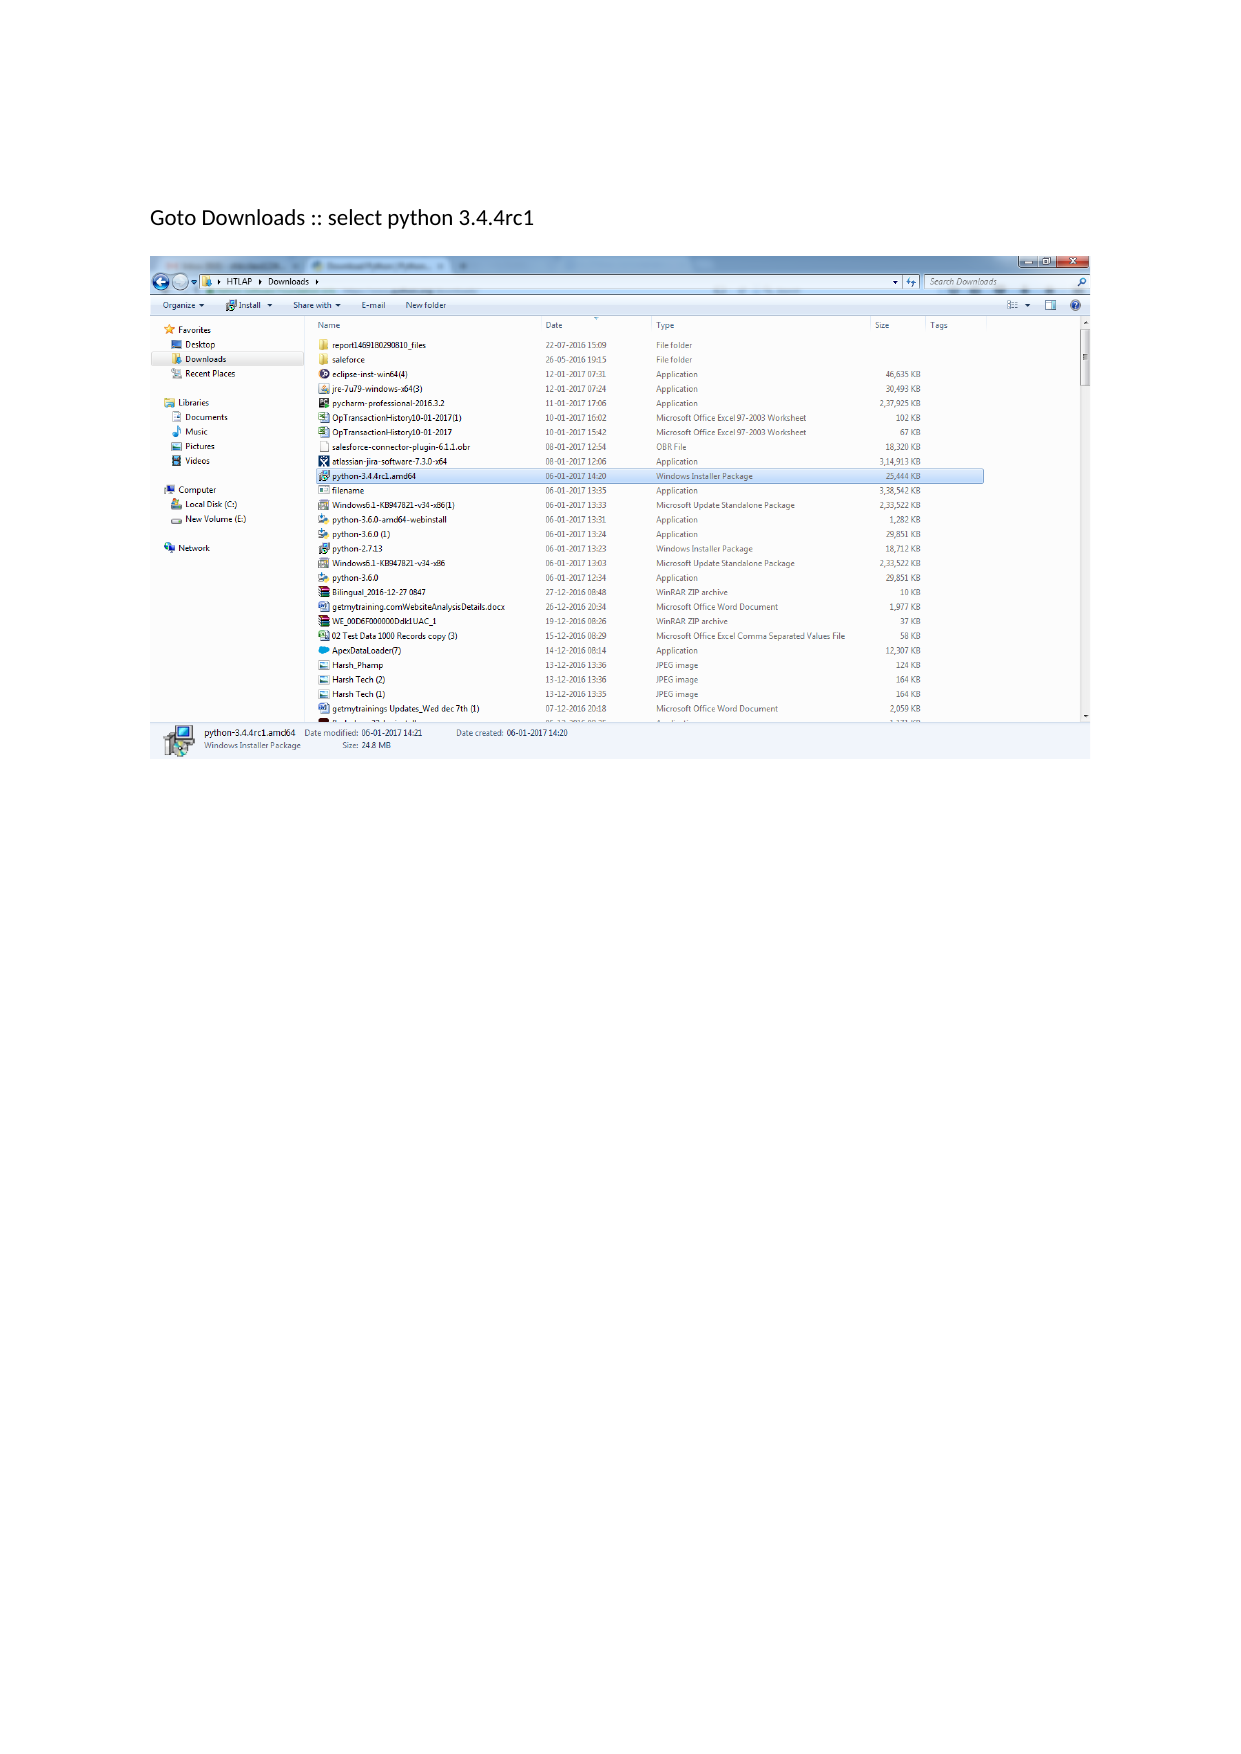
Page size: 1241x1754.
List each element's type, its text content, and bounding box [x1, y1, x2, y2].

picture [150, 256, 1091, 759]
text Goto Downloads :: select python 3.4.4rc1 [150, 203, 1090, 231]
